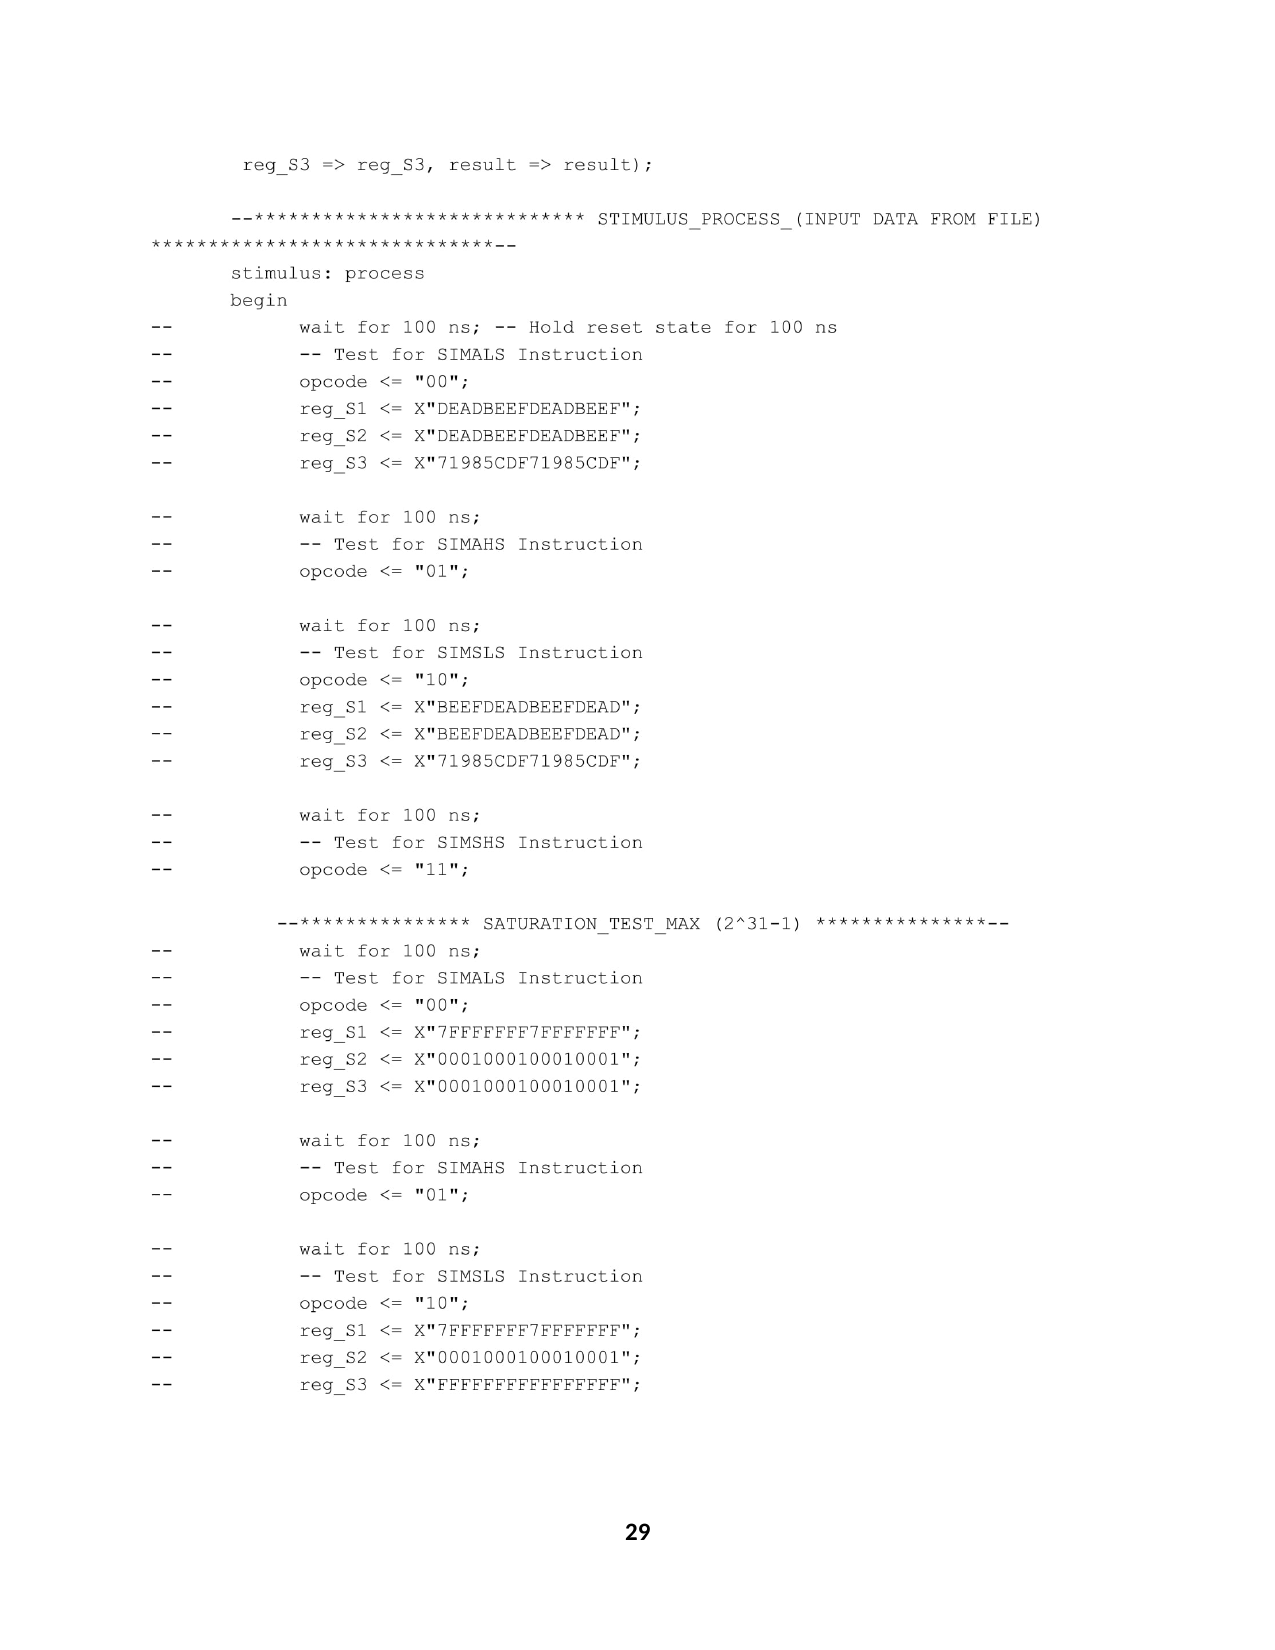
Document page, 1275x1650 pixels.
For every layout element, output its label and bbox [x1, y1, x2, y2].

picture [150, 150, 1125, 1412]
